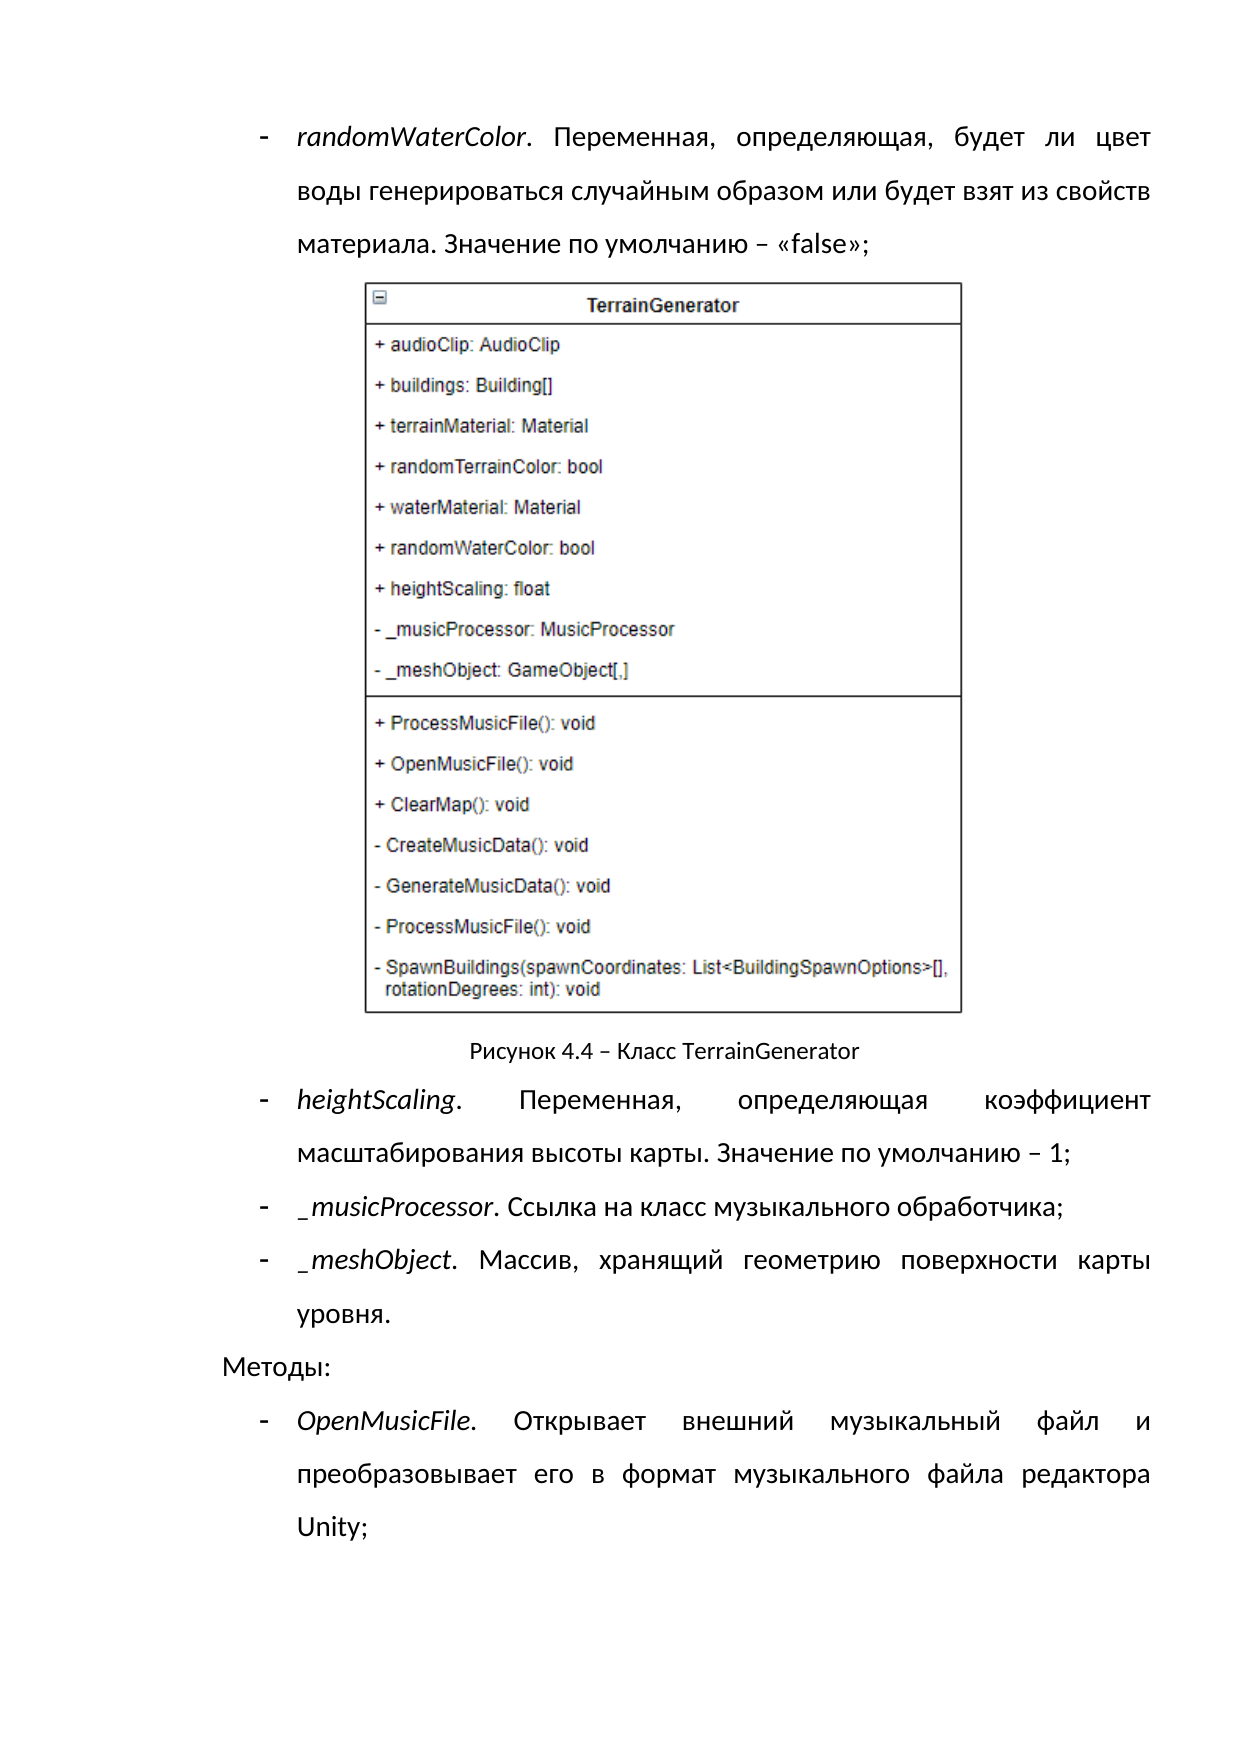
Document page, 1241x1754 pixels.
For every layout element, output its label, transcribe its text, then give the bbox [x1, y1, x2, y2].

list randomWaterColor. Переменная, определяющая, будет ли цвет воды генерироваться случайным образом или будет взят из свойств материала. Значение по умолчанию – «false»; [259, 118, 1152, 261]
list _meshObject. Массив, хранящий геометрию поверхности карты уровня. [259, 1241, 1152, 1330]
list heightScaling. Переменная, определяющая коэффициент масштабирования высоты карты. Значение по умолчанию – 1; [259, 1081, 1152, 1170]
picture [362, 278, 967, 1018]
list _musicProcessor. Ссылка на класс музыкального обработчика; [259, 1188, 1152, 1223]
list OpenMusicFile. Открывает внешний музыкальный файл и преобразовывает его в формат музыкального файла редактора Unity; [259, 1402, 1152, 1544]
text Методы: [177, 1348, 1152, 1384]
text Рисунок 4.4 – Класс TerrainGenerator [177, 1035, 1152, 1066]
